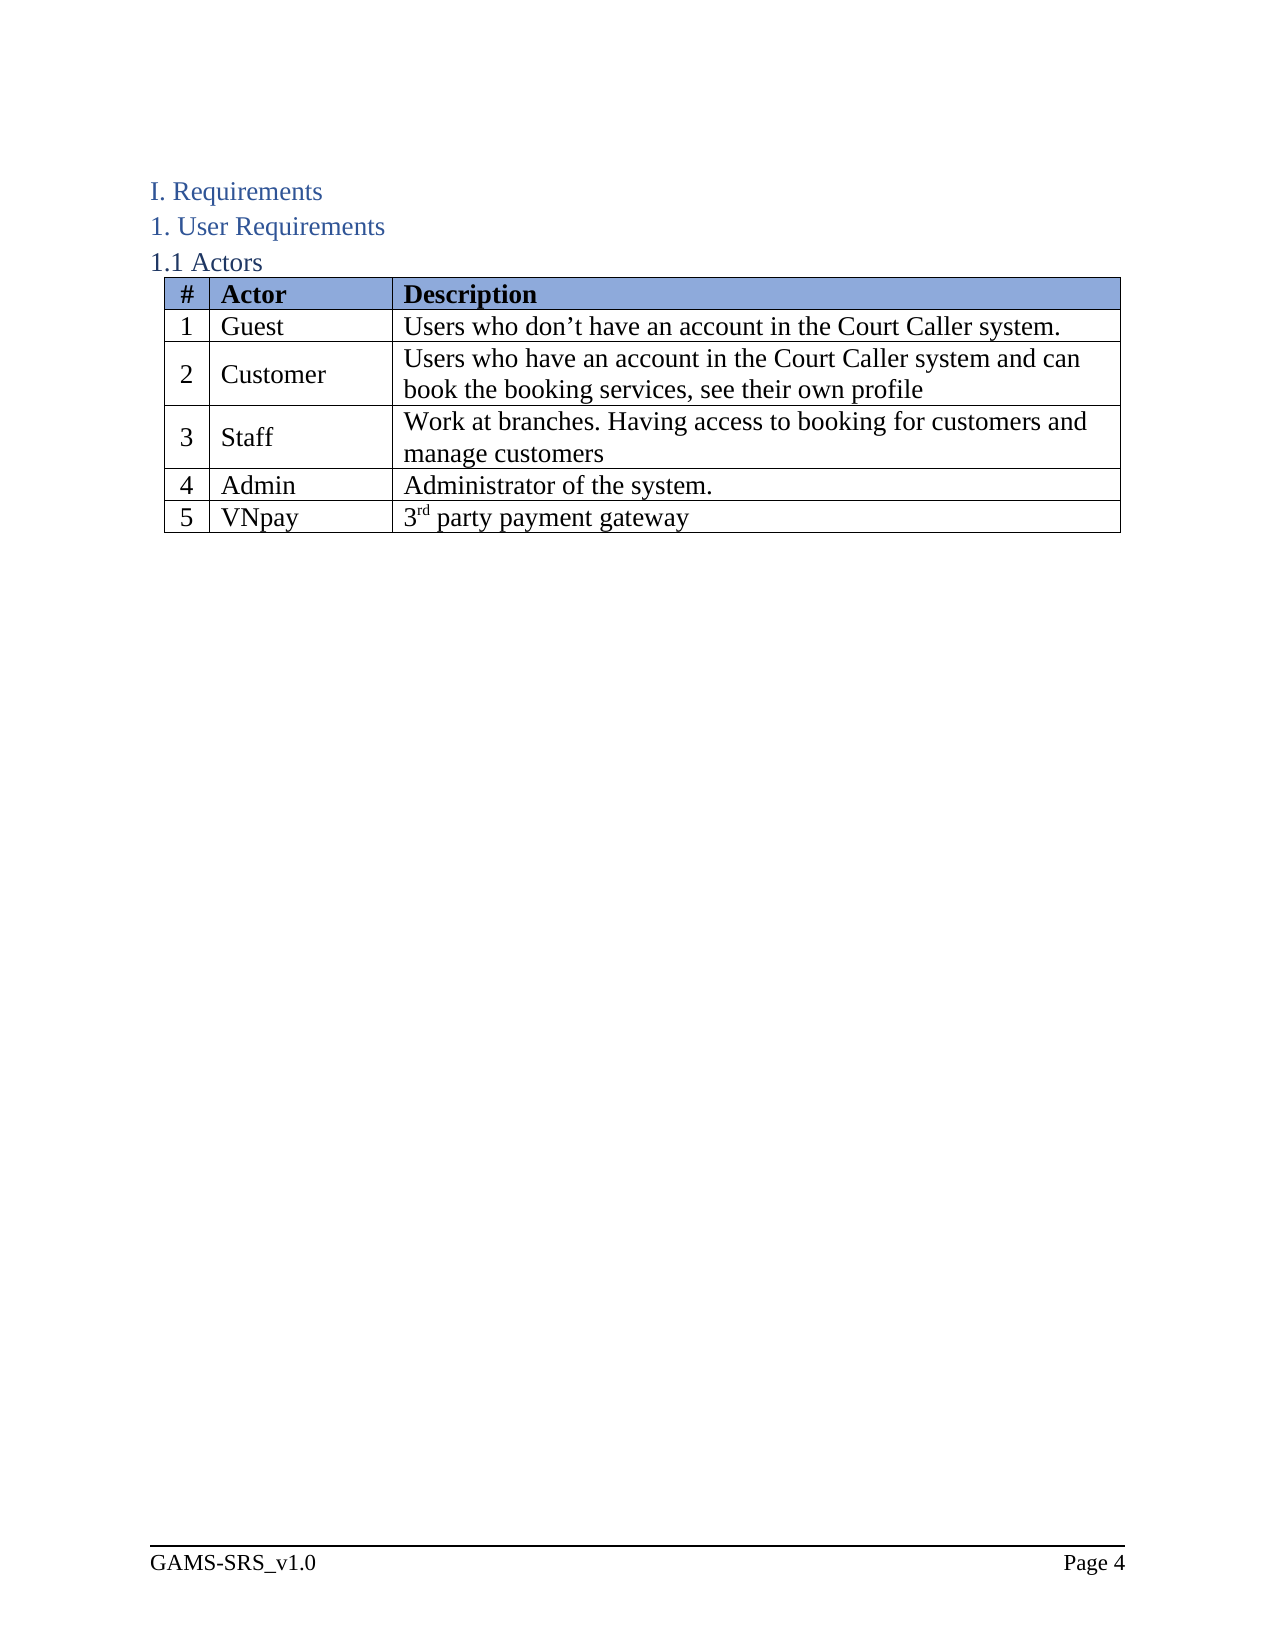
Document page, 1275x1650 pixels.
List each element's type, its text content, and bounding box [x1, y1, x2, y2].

table_cell 4 [165, 469, 209, 500]
table_cell Administrator of the system. [393, 469, 1120, 500]
table_cell Customer [210, 342, 392, 404]
table_cell Users who have an account in the Court Caller system and can book the booking services, see their own profile [393, 342, 1120, 404]
table_cell 3 [165, 406, 209, 468]
table_cell 5 [165, 501, 209, 532]
subtitle 1. User Requirements [150, 210, 1125, 241]
table_cell Users who don’t have an account in the Court Caller system. [393, 310, 1120, 341]
subtitle 1.1 Actors [150, 246, 1125, 277]
table_cell Work at branches. Having access to booking for customers and manage customers [393, 406, 1120, 468]
table_cell Guest [210, 310, 392, 341]
table_cell Staff [210, 406, 392, 468]
table_cell 2 [165, 342, 209, 404]
table_header Actor [210, 278, 392, 309]
table_header # [165, 278, 209, 309]
table_cell 1 [165, 310, 209, 341]
table_cell 3rd party payment gateway [393, 501, 1120, 532]
table_cell VNpay [210, 501, 392, 532]
table_header Description [393, 278, 1120, 309]
table_cell Admin [210, 469, 392, 500]
subtitle I. Requirements [150, 175, 1125, 206]
